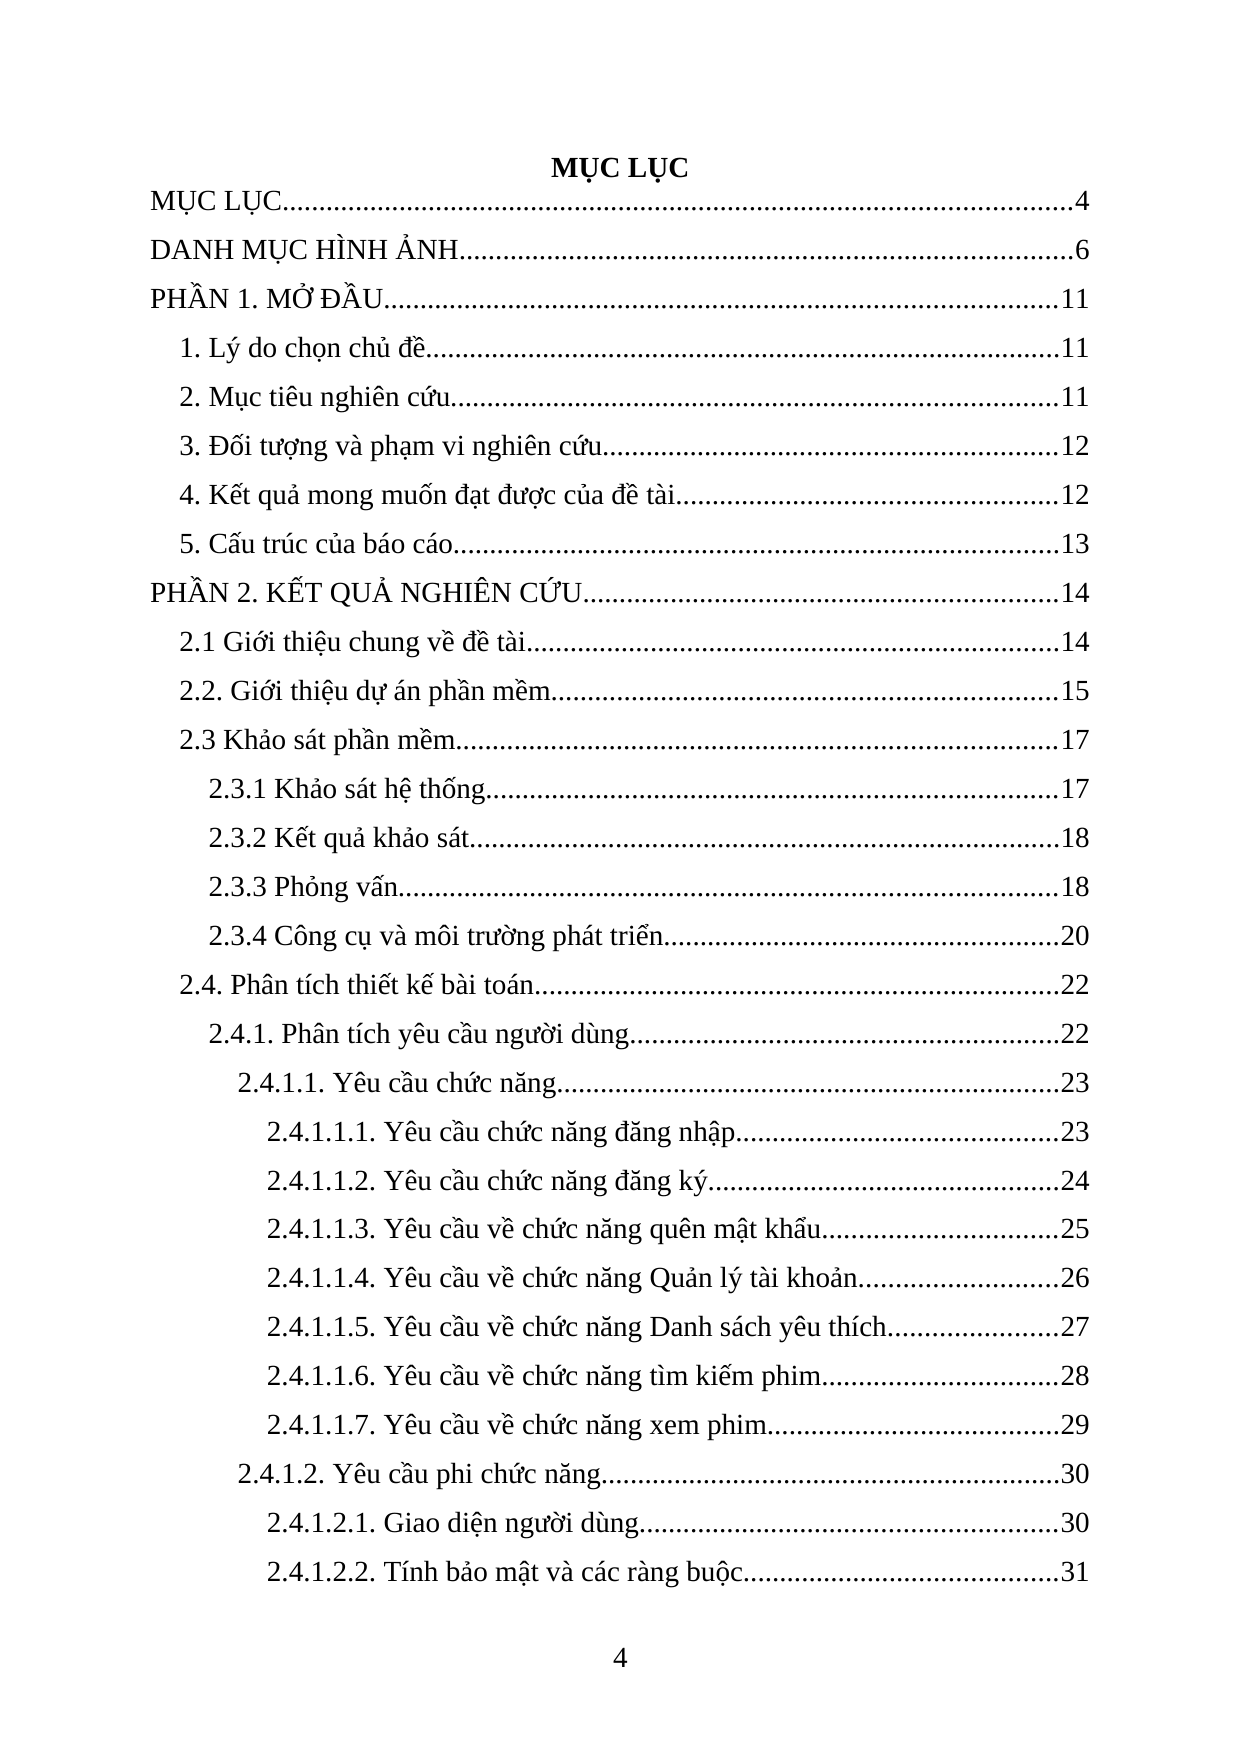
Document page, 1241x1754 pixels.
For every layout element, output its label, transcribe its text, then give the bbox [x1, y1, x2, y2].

subtitle MỤC LỤC [150, 150, 1090, 183]
